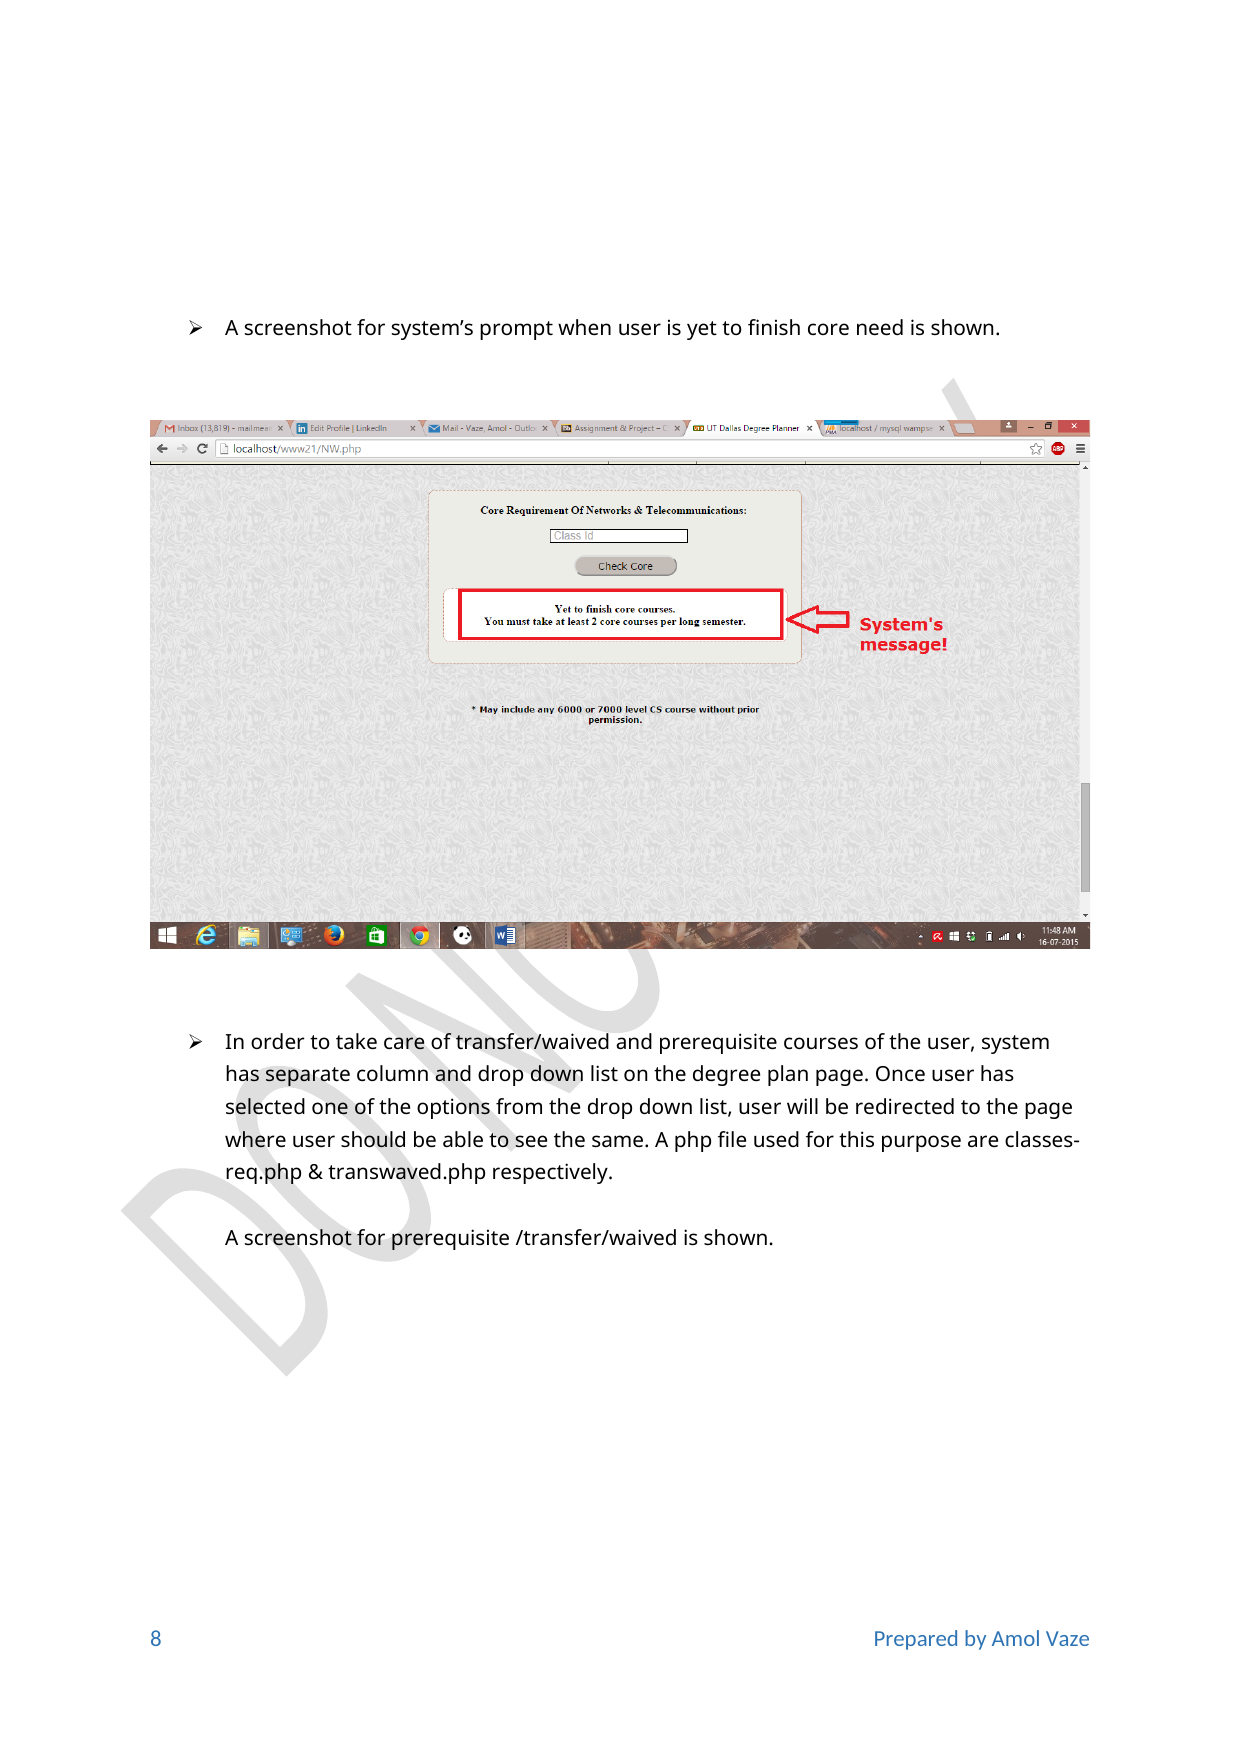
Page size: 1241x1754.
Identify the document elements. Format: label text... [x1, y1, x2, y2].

list A screenshot for system’s prompt when user is yet to finish core need is shown. [187, 313, 1090, 341]
list In order to take care of transfer/waived and prerequisite courses of the user, system has separate column and drop down list on the degree plan page. Once user has selected one of the options from the drop down list, user will be redirected to the page where user should be able to see the same. A php file used for this purpose are classes-req.php & transwaved.php respectively. [187, 1027, 1090, 1186]
picture [150, 420, 1091, 949]
list A screenshot for prerequisite /transfer/waived is shown. [225, 1223, 1090, 1251]
